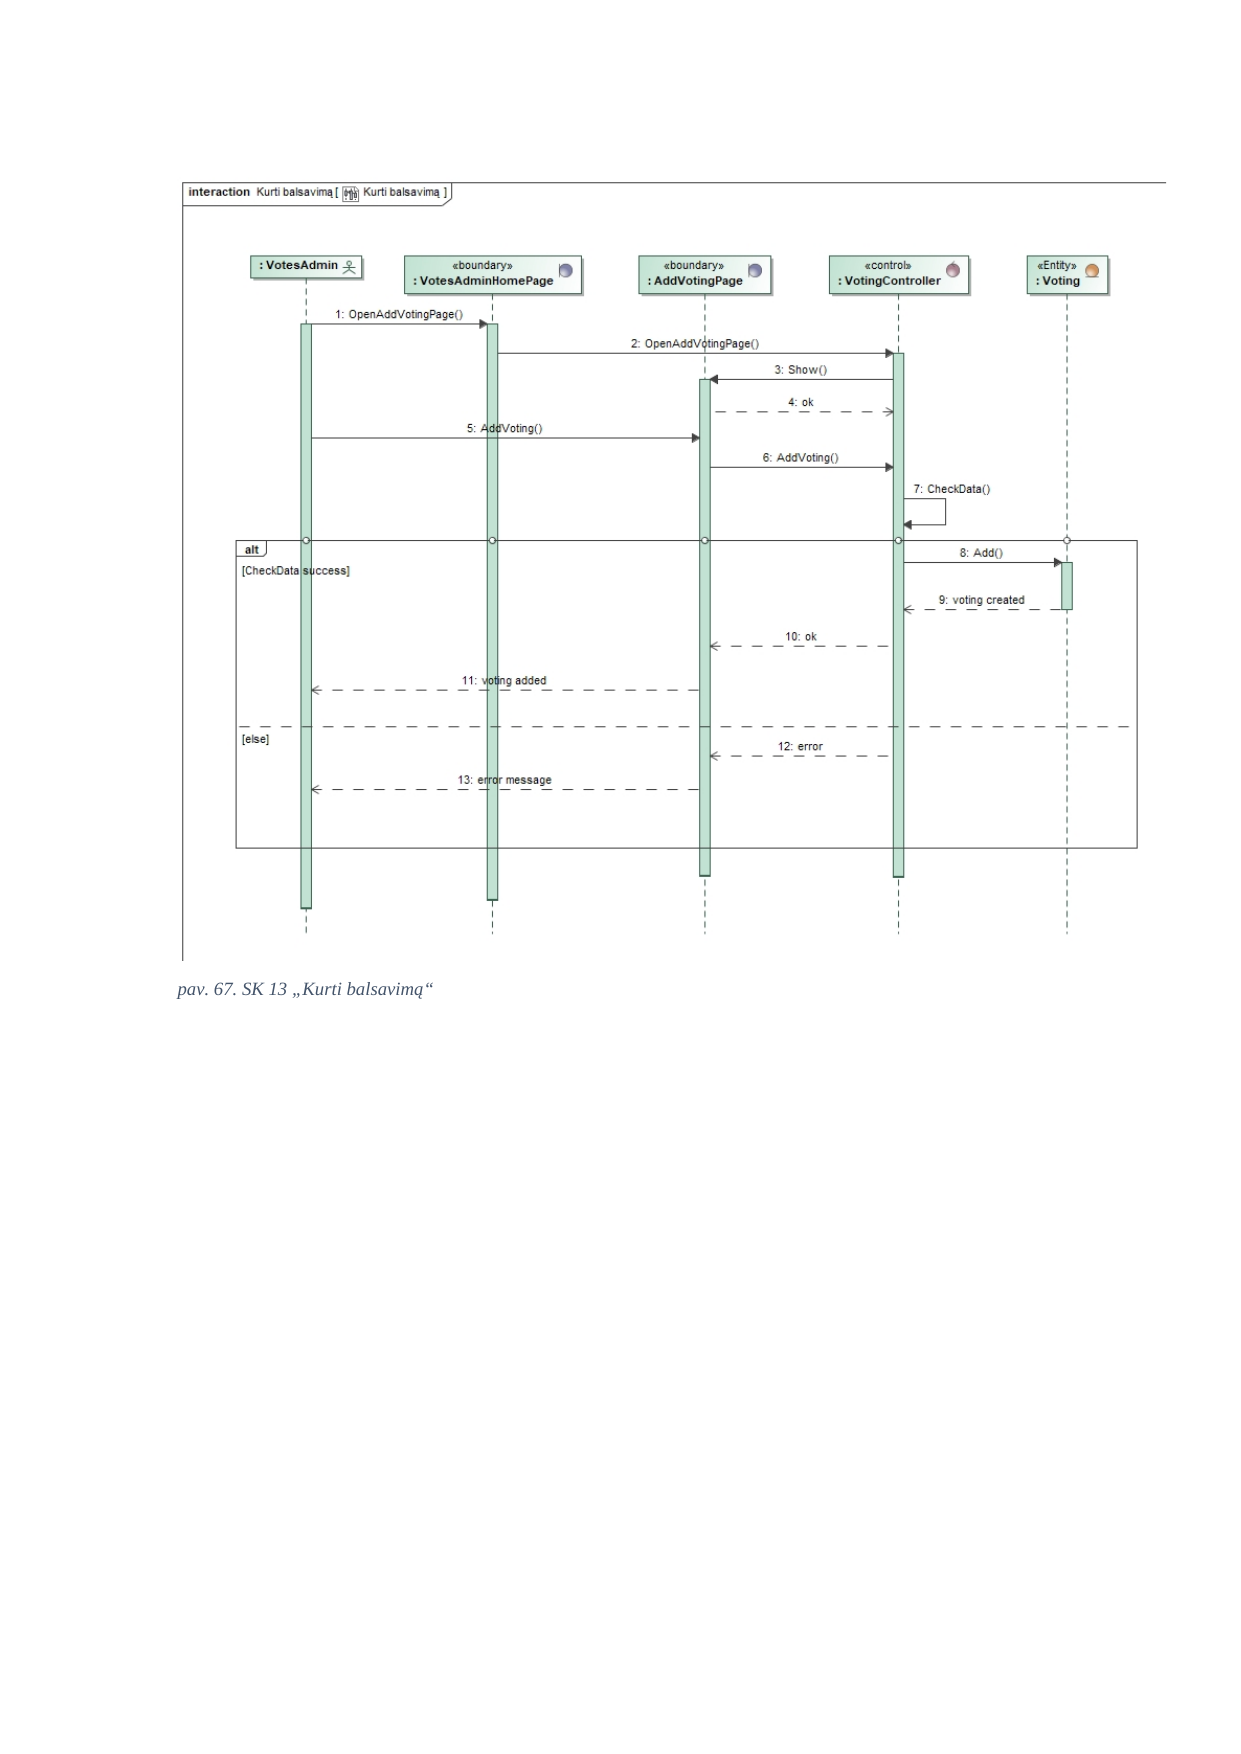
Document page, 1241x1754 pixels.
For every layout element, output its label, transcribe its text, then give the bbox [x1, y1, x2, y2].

text pav. 67. SK 13 „Kurti balsavimą“ [177, 978, 1181, 1000]
picture [177, 177, 1167, 961]
